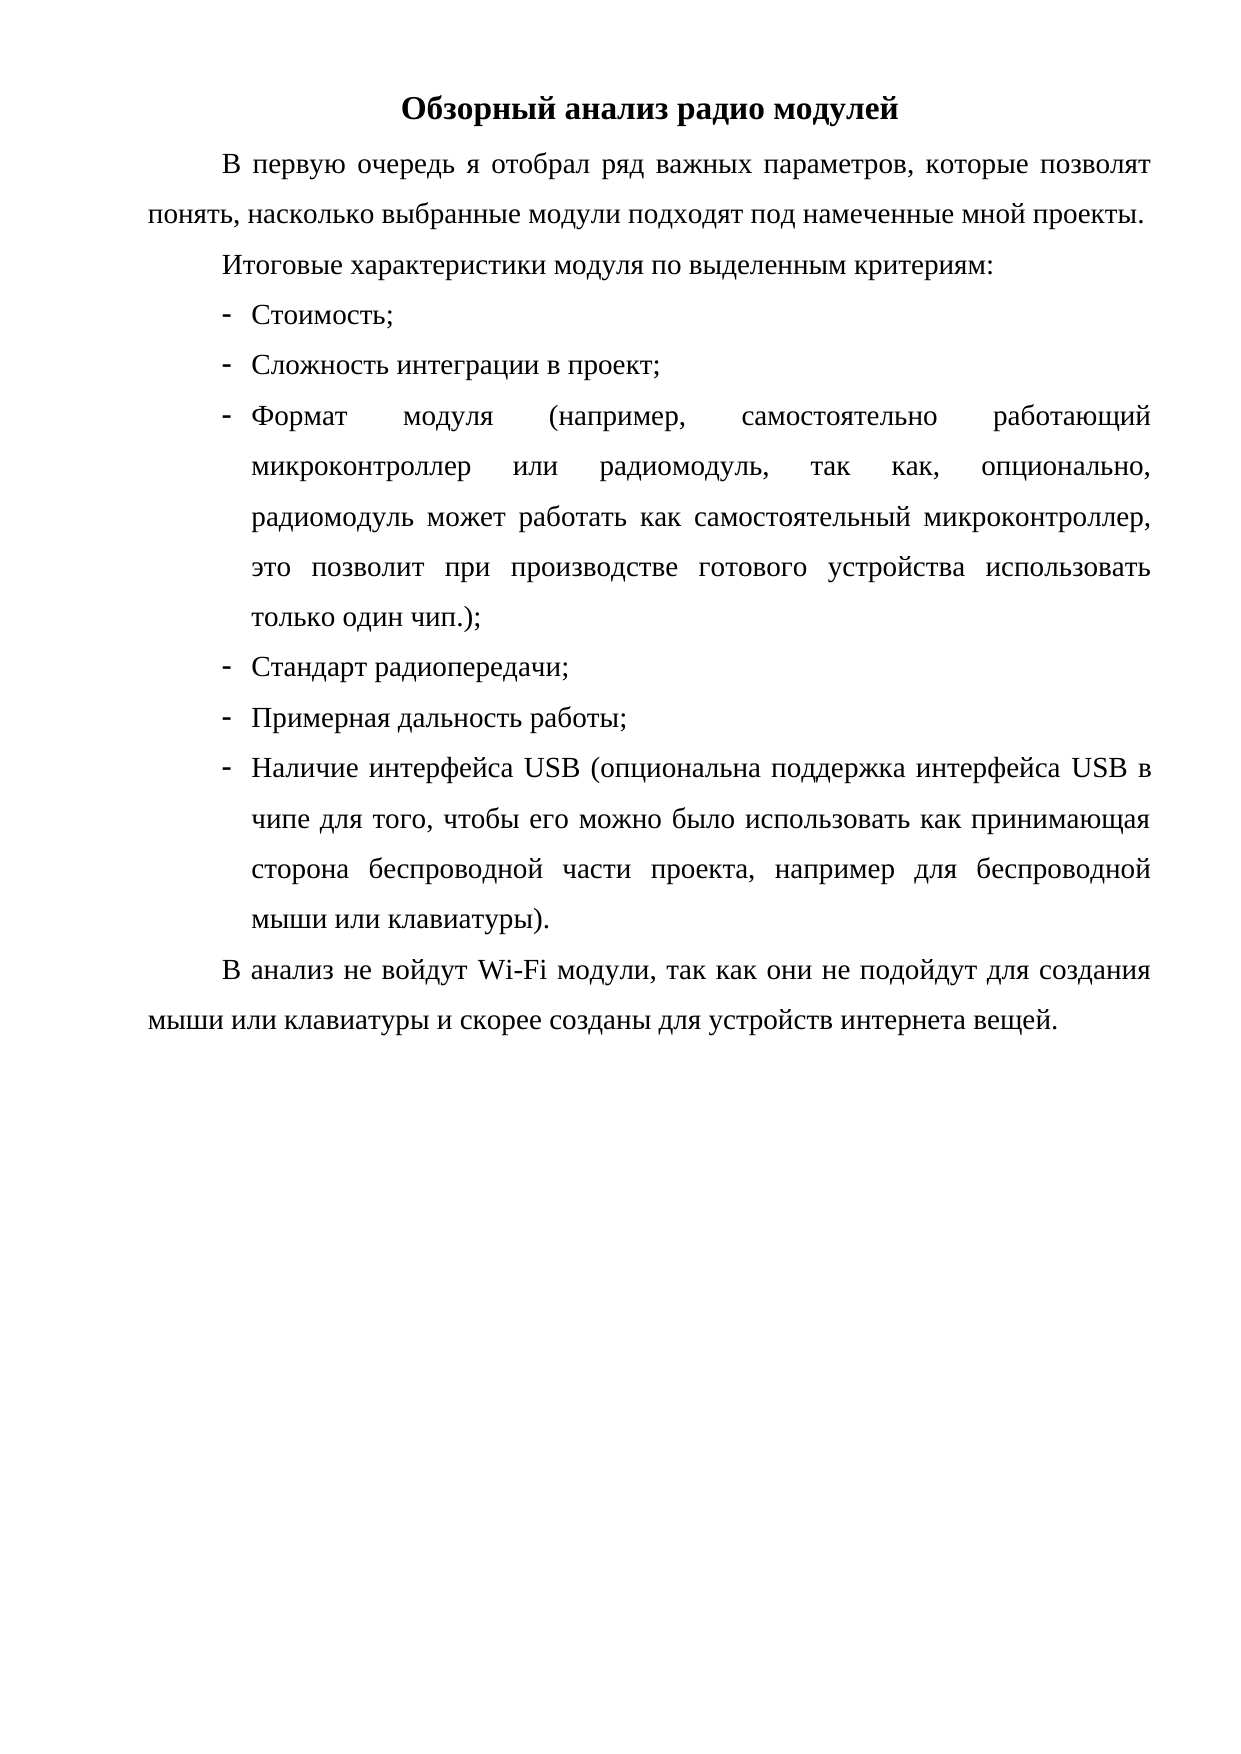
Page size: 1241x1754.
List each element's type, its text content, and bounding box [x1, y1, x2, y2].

list Стандарт радиопередачи; [222, 649, 1152, 683]
subtitle Обзорный анализ радио модулей [148, 89, 1152, 127]
list Формат модуля (например, самостоятельно работающий микроконтроллер или радиомодуль, так как, опционально, радиомодуль может работать как самостоятельный микроконтроллер, это позволит при производстве готового устройства использовать только один чип.); [222, 398, 1152, 633]
text В анализ не войдут Wi-Fi модули, так как они не подойдут для создания мыши или клавиатуры и скорее созданы для устройств интернета вещей. [148, 952, 1152, 1036]
list Стоимость; [222, 297, 1152, 331]
text Итоговые характеристики модуля по выделенным критериям: [148, 247, 1152, 280]
list Сложность интеграции в проект; [222, 347, 1152, 381]
text В первую очередь я отобрал ряд важных параметров, которые позволят понять, насколько выбранные модули подходят под намеченные мной проекты. [148, 146, 1152, 230]
list Примерная дальность работы; [222, 700, 1152, 734]
list Наличие интерфейса USB (опциональна поддержка интерфейса USB в чипе для того, чтобы его можно было использовать как принимающая сторона беспроводной части проекта, например для беспроводной мыши или клавиатуры). [222, 750, 1152, 935]
